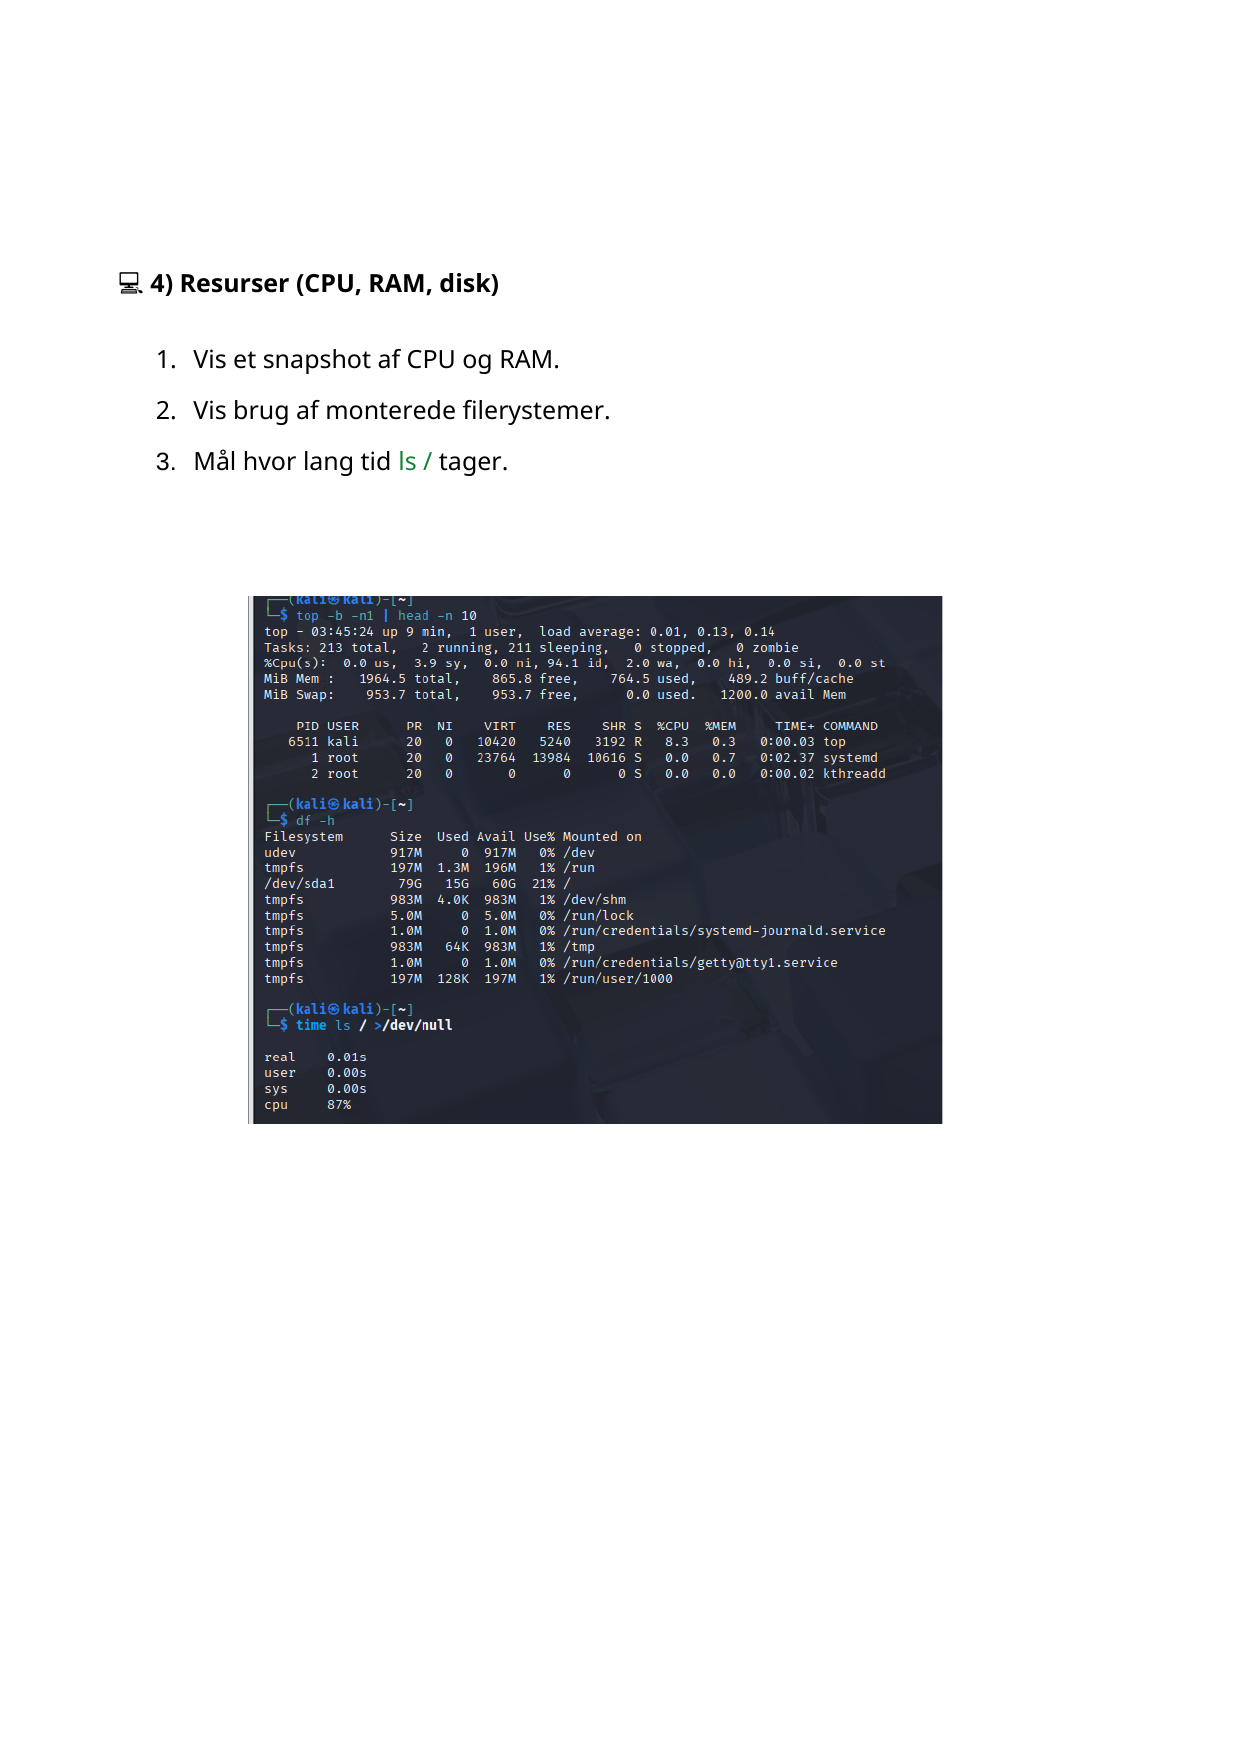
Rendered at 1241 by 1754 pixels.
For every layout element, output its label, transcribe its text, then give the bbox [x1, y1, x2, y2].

list Vis brug af monterede filerystemer. [156, 393, 1122, 427]
list Mål hvor lang tid ls / tager. [156, 444, 1122, 478]
picture [193, 596, 943, 1124]
text 💻 4) Resurser (CPU, RAM, disk) [118, 266, 1122, 300]
list Vis et snapshot af CPU og RAM. [156, 342, 1122, 376]
